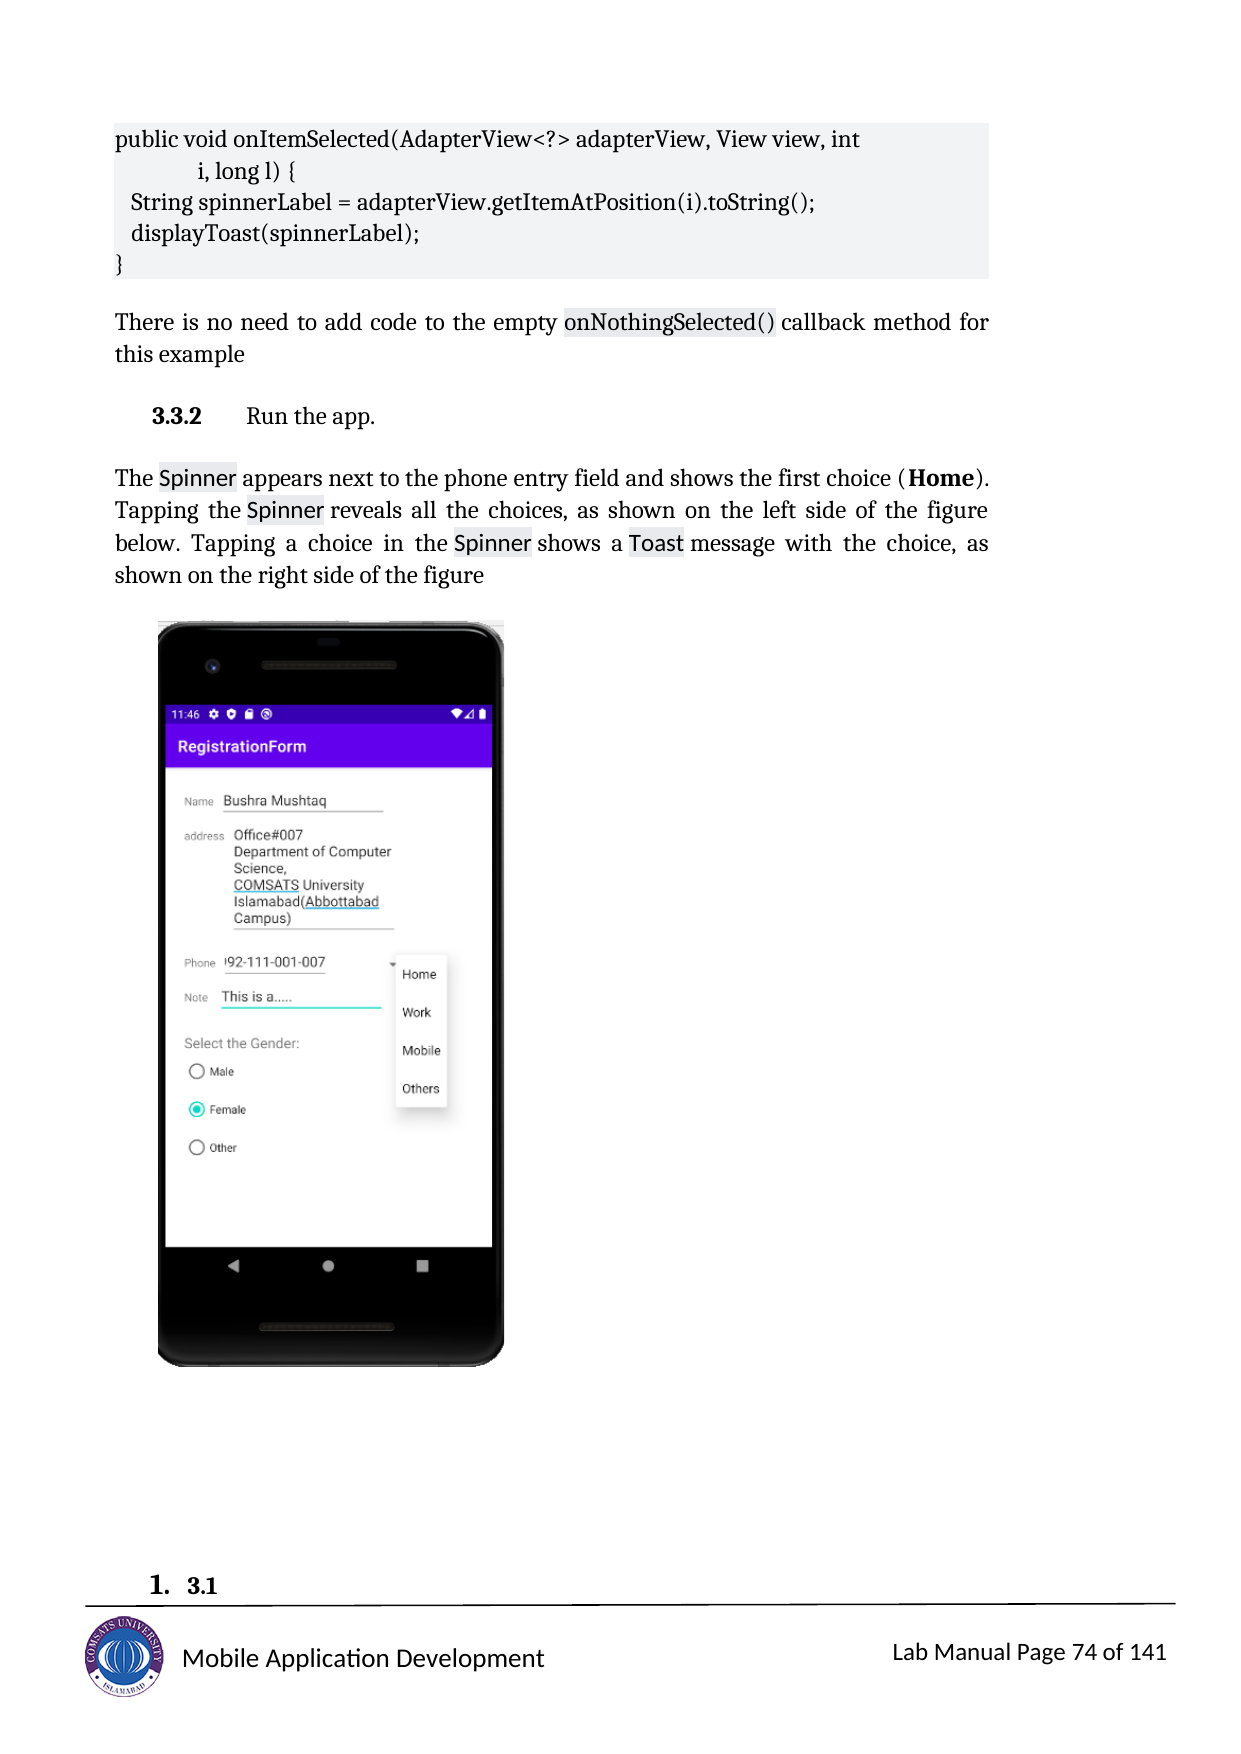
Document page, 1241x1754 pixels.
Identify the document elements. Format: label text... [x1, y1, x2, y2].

picture [85, 1616, 165, 1697]
picture [157, 620, 505, 1364]
text There is no need to add code to the empty onNothingSelected() callback method for this example [114, 304, 989, 369]
subtitle 3.1 [150, 1568, 1078, 1602]
text The Spinner appears next to the phone entry field and shows the first choice (Home). Tapping the Spinner reveals all the choices, as shown on the left side of the figure below. Tapping a choice in the Spinner shows a Toast message with the choice, as shown on the right side of the figure [114, 460, 989, 590]
text public void onItemSelected(AdapterView<?> adapterView, View view, int i, long l) { String spinnerLabel = adapterView.getItemAtPosition(i).toString(); displayToast(spinnerLabel); } [114, 123, 989, 279]
list Run the app. [152, 398, 989, 431]
